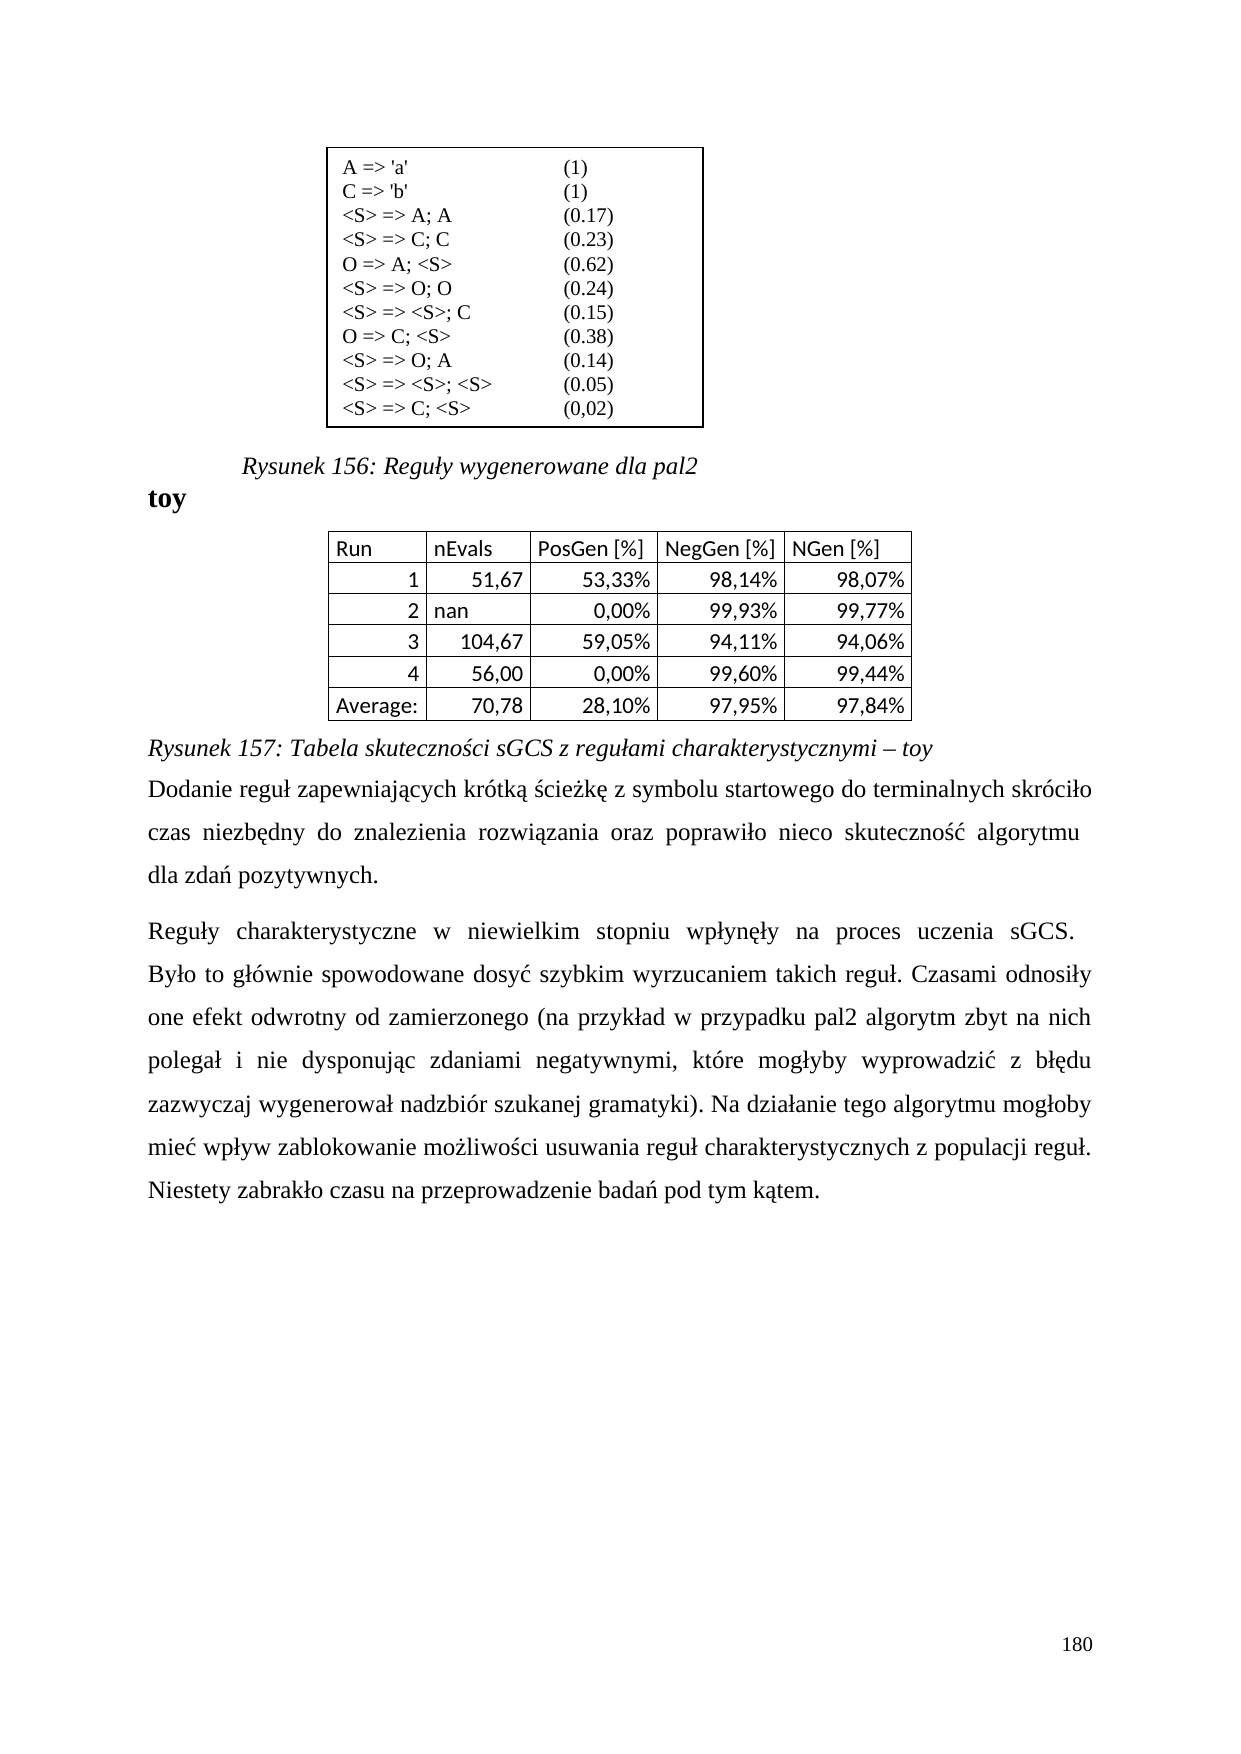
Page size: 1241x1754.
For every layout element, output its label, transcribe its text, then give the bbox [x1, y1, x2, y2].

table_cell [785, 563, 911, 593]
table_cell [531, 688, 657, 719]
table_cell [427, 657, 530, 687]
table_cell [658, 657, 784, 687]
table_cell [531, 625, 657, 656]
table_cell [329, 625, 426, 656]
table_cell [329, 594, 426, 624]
text Rysunek 157: Tabela skuteczności sGCS z regułami charakterystycznymi – toy [148, 733, 1093, 762]
text toy [148, 148, 1093, 514]
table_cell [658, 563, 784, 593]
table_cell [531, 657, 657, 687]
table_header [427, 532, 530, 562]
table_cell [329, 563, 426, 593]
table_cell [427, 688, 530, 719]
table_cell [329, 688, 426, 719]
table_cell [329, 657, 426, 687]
text Reguły charakterystyczne w niewielkim stopniu wpłynęły na proces uczenia sGCS. Było to głównie spowodowane dosyć szybkim wyrzucaniem takich reguł. Czasami odnosiły one efekt odwrotny od zamierzonego (na przykład w przypadku pal2 algorytm zbyt na nich polegał i nie dysponując zdaniami negatywnymi, które mogłyby wyprowadzić z błędu zazwyczaj wygenerował nadzbiór szukanej gramatyki). Na działanie tego algorytmu mogłoby mieć wpływ zablokowanie możliwości usuwania reguł charakterystycznych z populacji reguł. Niestety zabrakło czasu na przeprowadzenie badań pod tym kątem. [148, 916, 1093, 1204]
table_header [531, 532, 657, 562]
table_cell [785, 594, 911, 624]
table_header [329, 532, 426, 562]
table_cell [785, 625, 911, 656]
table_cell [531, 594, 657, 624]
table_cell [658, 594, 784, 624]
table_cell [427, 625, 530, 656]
text Dodanie reguł zapewniających krótką ścieżkę z symbolu startowego do terminalnych skróciło czas niezbędny do znalezienia rozwiązania oraz poprawiło nieco skuteczność algorytmu dla zdań pozytywnych. [148, 774, 1093, 889]
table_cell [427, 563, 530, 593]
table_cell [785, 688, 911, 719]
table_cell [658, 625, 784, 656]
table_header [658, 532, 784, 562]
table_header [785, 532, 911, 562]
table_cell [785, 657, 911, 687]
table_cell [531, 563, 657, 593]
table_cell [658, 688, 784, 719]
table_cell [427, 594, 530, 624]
